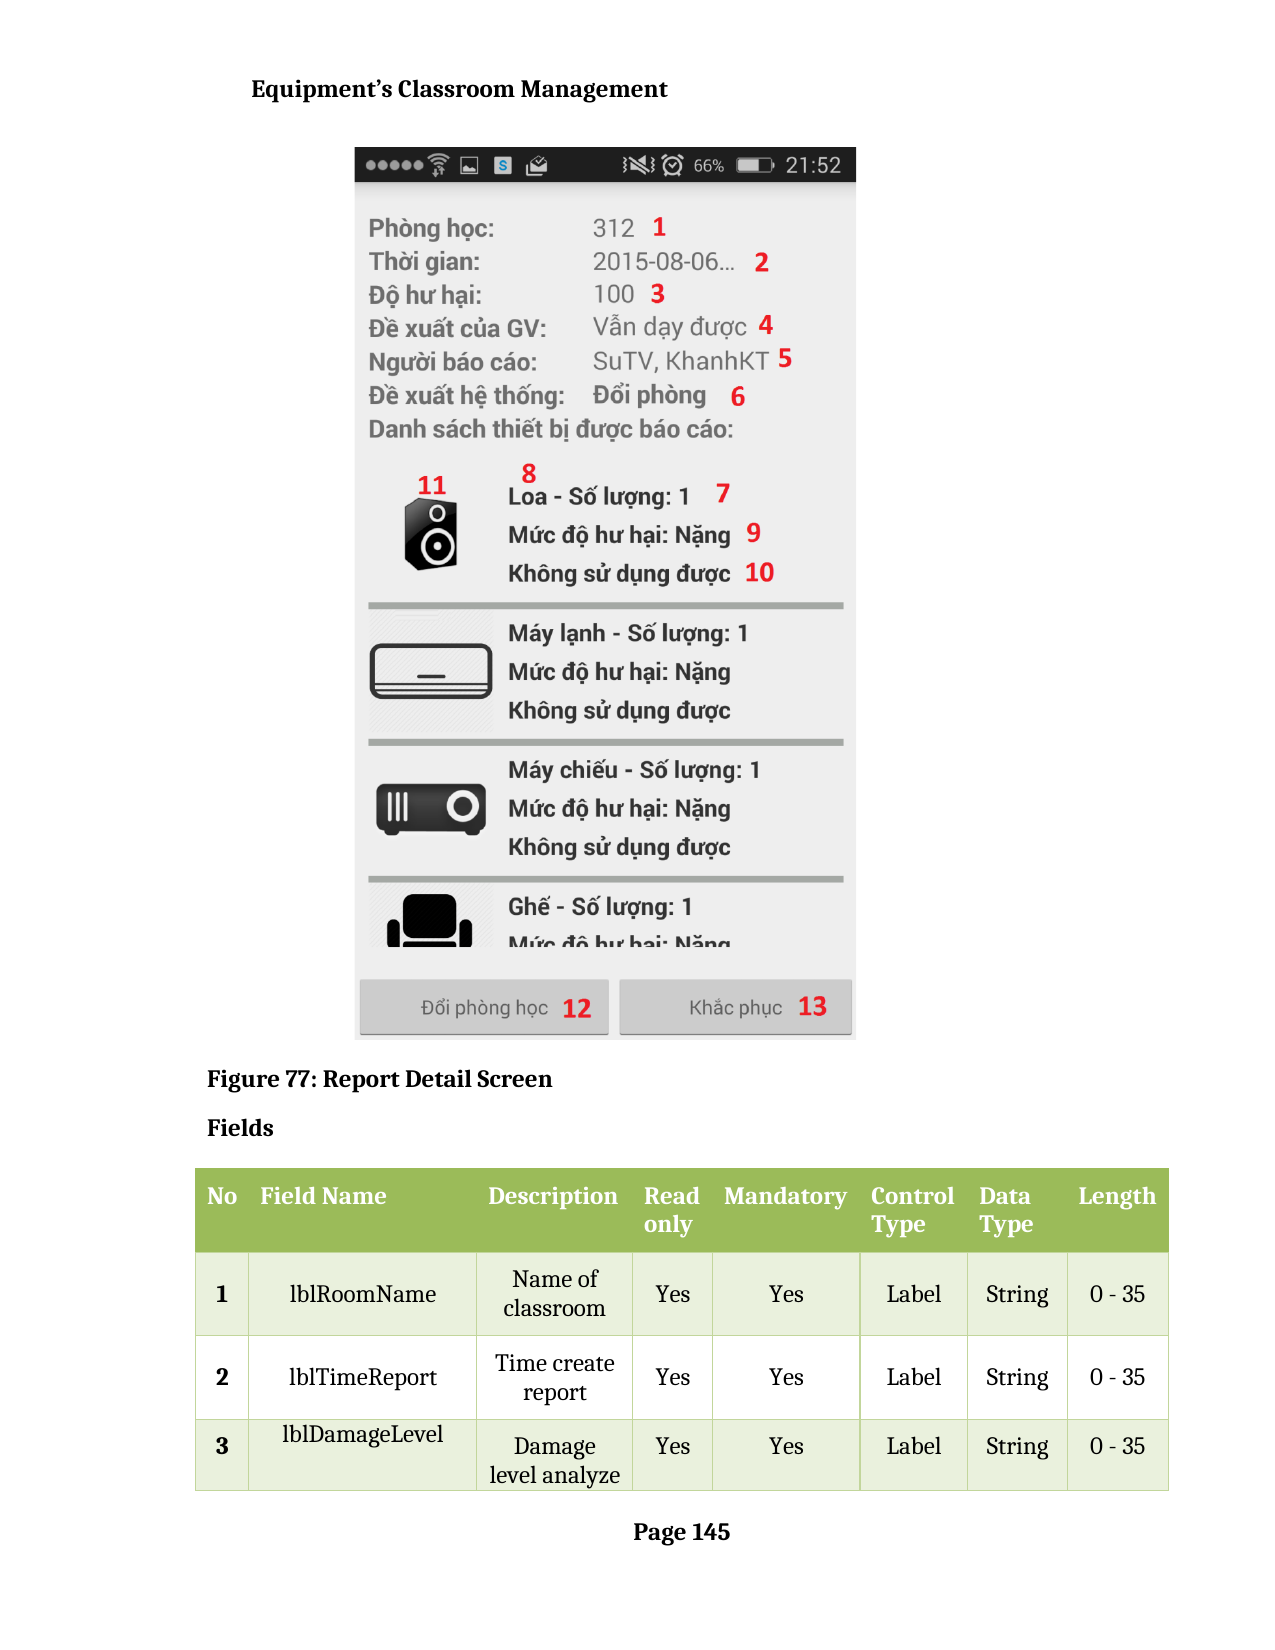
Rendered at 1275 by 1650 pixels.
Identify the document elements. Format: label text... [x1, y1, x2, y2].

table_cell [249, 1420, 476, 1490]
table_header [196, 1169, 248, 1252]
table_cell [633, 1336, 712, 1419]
text Fields [207, 1114, 1157, 1143]
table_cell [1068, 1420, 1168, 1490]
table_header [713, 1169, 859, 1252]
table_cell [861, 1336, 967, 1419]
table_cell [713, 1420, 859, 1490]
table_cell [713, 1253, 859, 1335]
text Figure : Report Detail Screen [207, 1065, 1157, 1093]
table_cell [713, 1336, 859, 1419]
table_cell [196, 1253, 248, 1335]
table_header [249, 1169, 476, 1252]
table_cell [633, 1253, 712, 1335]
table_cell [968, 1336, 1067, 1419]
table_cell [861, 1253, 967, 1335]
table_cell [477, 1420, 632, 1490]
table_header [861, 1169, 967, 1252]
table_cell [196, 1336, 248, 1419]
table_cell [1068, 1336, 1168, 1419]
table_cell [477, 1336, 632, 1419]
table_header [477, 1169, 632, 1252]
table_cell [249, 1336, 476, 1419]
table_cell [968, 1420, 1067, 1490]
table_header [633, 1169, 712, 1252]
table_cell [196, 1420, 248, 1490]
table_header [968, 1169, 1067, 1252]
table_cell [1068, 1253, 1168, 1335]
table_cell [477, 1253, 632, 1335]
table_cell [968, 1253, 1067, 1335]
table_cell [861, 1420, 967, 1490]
picture [354, 147, 857, 1040]
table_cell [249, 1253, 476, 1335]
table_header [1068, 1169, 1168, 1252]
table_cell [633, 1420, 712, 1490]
